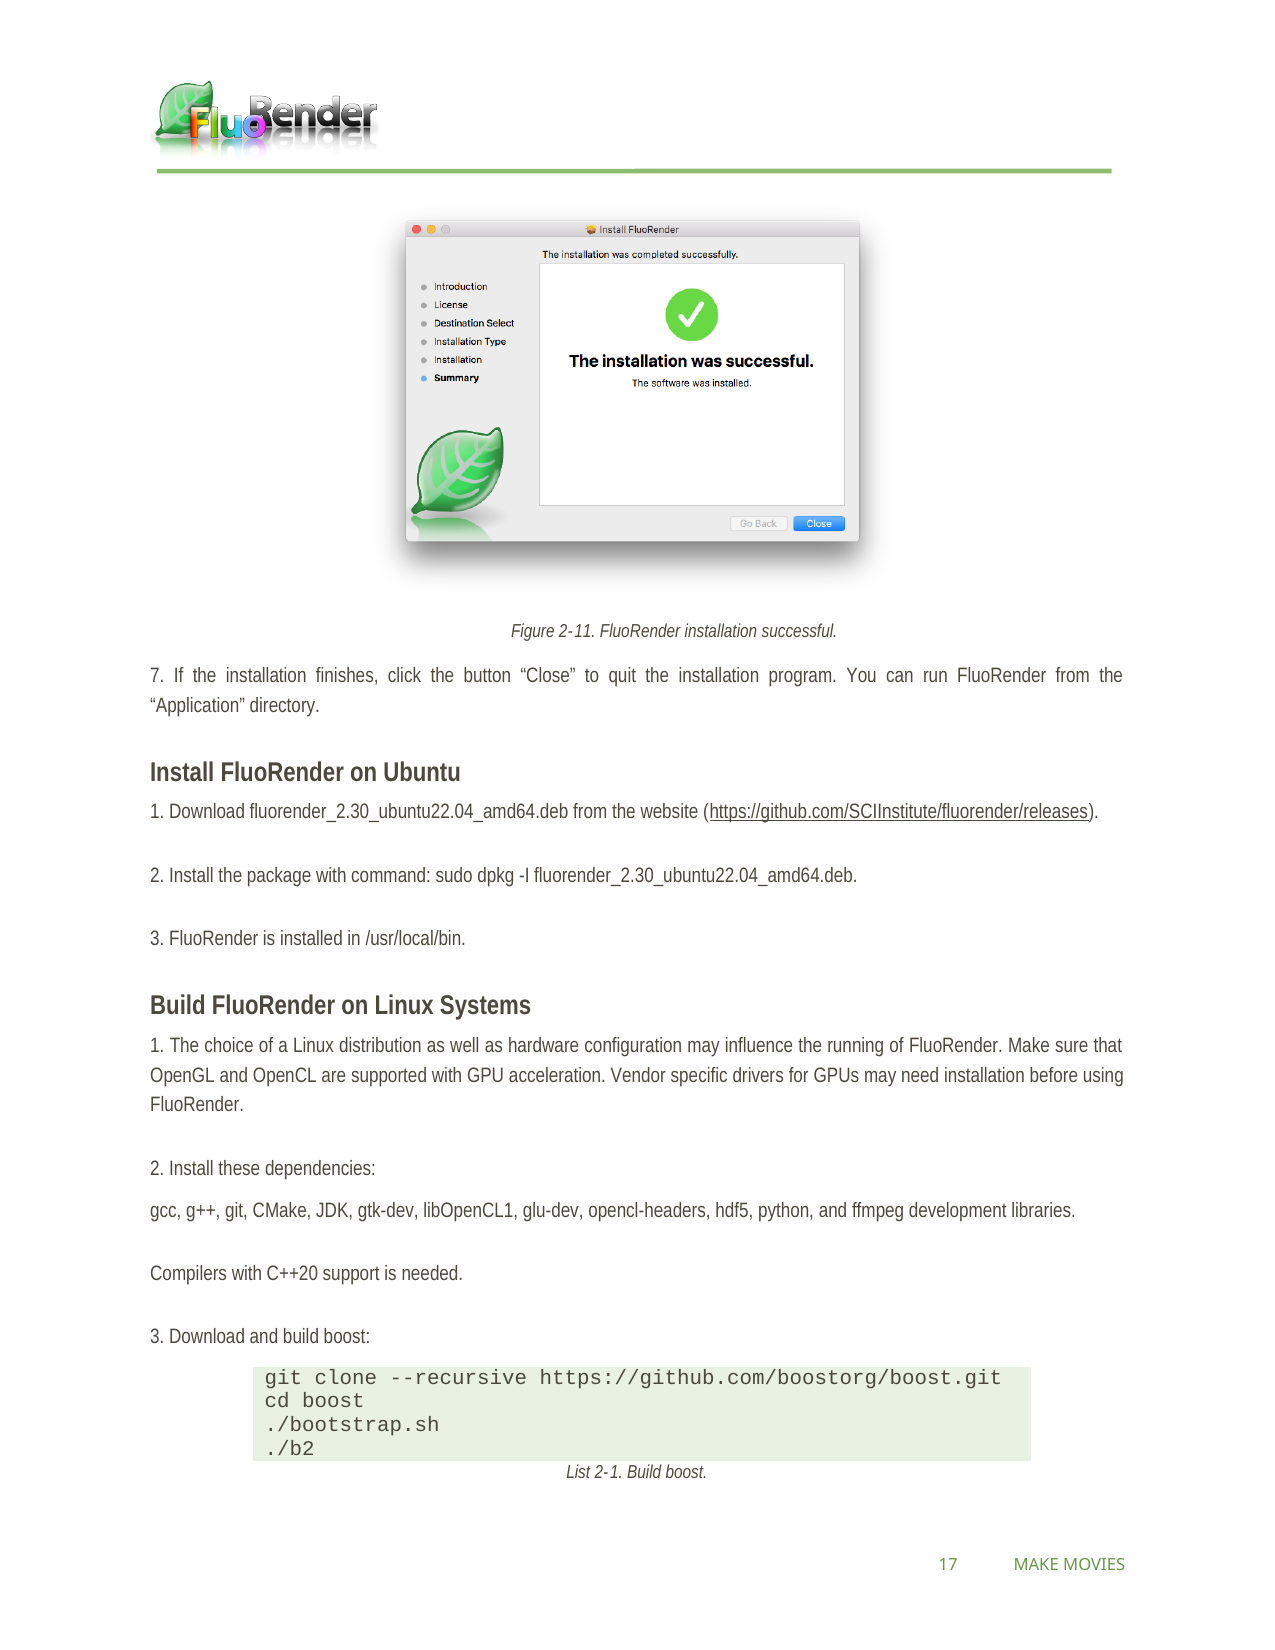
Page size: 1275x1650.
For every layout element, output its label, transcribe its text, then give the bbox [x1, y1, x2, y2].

text gcc, g++, git, CMake, JDK, gtk-dev, libOpenCL1, glu-dev, opencl-headers, hdf5, python, and ffmpeg development libraries. [150, 1198, 1125, 1222]
text 2. Install the package with command: sudo dpkg -I fluorender_2.30_ubuntu22.04_amd64.deb. [150, 863, 1125, 887]
text Figure 2-11. FluoRender installation successful. [225, 620, 1125, 642]
table_header git clone --recursive https://github.com/boostorg/boost.git cd boost ./bootstrap.sh ./b2 [253, 1367, 1031, 1461]
text 2. Install these dependencies: [150, 1156, 1125, 1179]
text 1. Download fluorender_2.30_ubuntu22.04_amd64.deb from the website (https://github.com/SCIInstitute/fluorender/releases). [150, 799, 1125, 823]
text 3. FluoRender is installed in /usr/local/bin. [150, 926, 1125, 950]
text 1. The choice of a Linux distribution as well as hardware configuration may influence the running of FluoRender. Make sure that OpenGL and OpenCL are supported with GPU acceleration. Vendor specific drivers for GPUs may need installation before using FluoRender. [150, 1033, 1125, 1116]
text 3. Download and build boost: [150, 1324, 1125, 1348]
subtitle Install FluoRender on Ubuntu [150, 756, 1125, 787]
picture [362, 185, 913, 615]
picture [150, 75, 379, 162]
text 7. If the installation finishes, click the button “Close” to quit the installation program. You can run FluoRender from the “Application” directory. [150, 663, 1125, 717]
text List 2-1. Build boost. [150, 1461, 1125, 1483]
subtitle Build FluoRender on Linux Systems [150, 989, 1125, 1020]
text Compilers with C++20 support is needed. [150, 1261, 1125, 1285]
